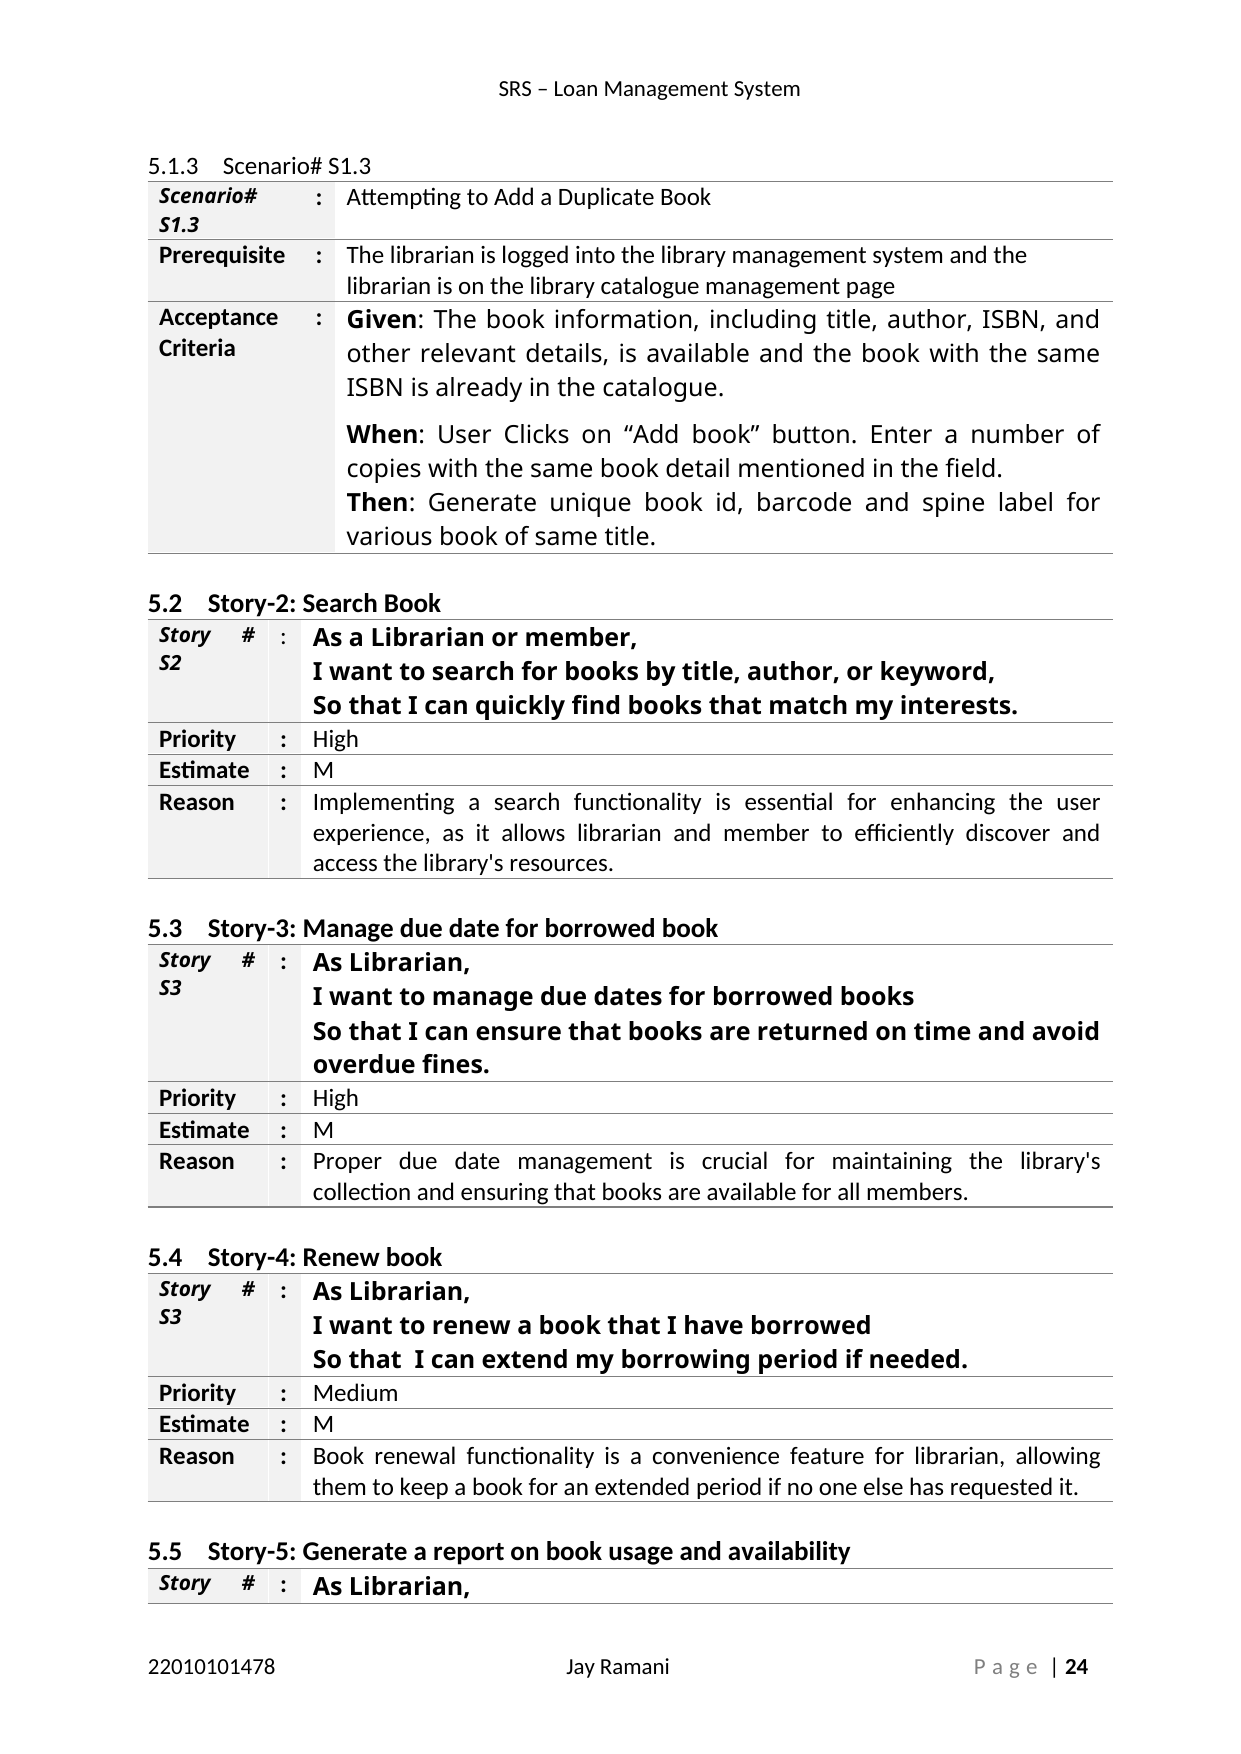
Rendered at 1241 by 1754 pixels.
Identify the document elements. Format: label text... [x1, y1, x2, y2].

table_header As Librarian, I want to manage due dates for borrowed books So that I can ensure that books are returned on time and avoid overdue fines. [301, 945, 1113, 1081]
table_header : [269, 945, 301, 1081]
table_header : [304, 182, 335, 238]
table_cell : [304, 302, 335, 552]
table_header Story # S2 [148, 620, 268, 722]
table_cell Estimate [148, 1114, 268, 1144]
table_cell : [304, 240, 335, 301]
table_header Story # S3 [148, 945, 268, 1081]
table_cell The librarian is logged into the library management system and the librarian is on the library catalogue management page [335, 240, 1113, 301]
table_cell Priority [148, 1082, 268, 1113]
table_cell Prerequisite [148, 240, 304, 301]
table_cell : [269, 1440, 301, 1501]
table_cell Priority [148, 723, 268, 753]
subtitle Story-3: Manage due date for borrowed book [148, 911, 1152, 944]
subtitle Scenario# S1.3 [148, 150, 1152, 181]
subtitle Story-5: Generate a report on book usage and availability [148, 1534, 1152, 1567]
table_cell : [269, 1114, 301, 1144]
table_header As a Librarian or member, I want to search for books by title, author, or keyword, So that I can quickly find books that match my interests. [301, 620, 1113, 722]
table_cell : [269, 755, 301, 785]
table_header Story # S3 [148, 1569, 268, 1603]
table_cell Reason [148, 1440, 268, 1501]
table_cell : [269, 1377, 301, 1407]
table_cell Priority [148, 1377, 268, 1407]
table_cell Book renewal functionality is a convenience feature for librarian, allowing them to keep a book for an extended period if no one else has requested it. [301, 1440, 1113, 1501]
table_cell M [301, 755, 1113, 785]
table_cell : [269, 786, 301, 878]
table_cell : [269, 723, 301, 753]
table_cell Estimate [148, 1409, 268, 1439]
table_cell Proper due date management is crucial for maintaining the library's collection and ensuring that books are available for all members. [301, 1145, 1113, 1206]
table_cell Reason [148, 1145, 268, 1206]
table_header Attempting to Add a Duplicate Book [335, 182, 1113, 238]
table_header Scenario# S1.3 [148, 182, 304, 238]
table_cell Implementing a search functionality is essential for enhancing the user experience, as it allows librarian and member to efficiently discover and access the library's resources. [301, 786, 1113, 878]
table_cell Given: The book information, including title, author, ISBN, and other relevant details, is available and the book with the same ISBN is already in the catalogue. When: User Clicks on “Add book” button. Enter a number of copies with the same book detail mentioned in the field. Then: Generate unique book id, barcode and spine label for various book of same title. [335, 302, 1113, 552]
table_cell : [269, 1409, 301, 1439]
table_header As Librarian, I want to renew a book that I have borrowed So that I can extend my borrowing period if needed. [301, 1274, 1113, 1376]
table_cell M [301, 1114, 1113, 1144]
table_cell Acceptance Criteria [148, 302, 304, 552]
table_header Story # S3 [148, 1274, 268, 1376]
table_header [301, 1569, 1113, 1603]
subtitle Story-2: Search Book [148, 586, 1152, 619]
table_cell Reason [148, 786, 268, 878]
table_cell High [301, 723, 1113, 753]
subtitle Story-4: Renew book [148, 1240, 1152, 1273]
table_cell Estimate [148, 755, 268, 785]
table_cell : [269, 1082, 301, 1113]
table_cell : [269, 1145, 301, 1206]
table_header : [269, 1274, 301, 1376]
table_cell M [301, 1409, 1113, 1439]
table_cell High [301, 1082, 1113, 1113]
table_header : [269, 1569, 301, 1603]
table_cell Medium [301, 1377, 1113, 1407]
table_header : [269, 620, 301, 722]
